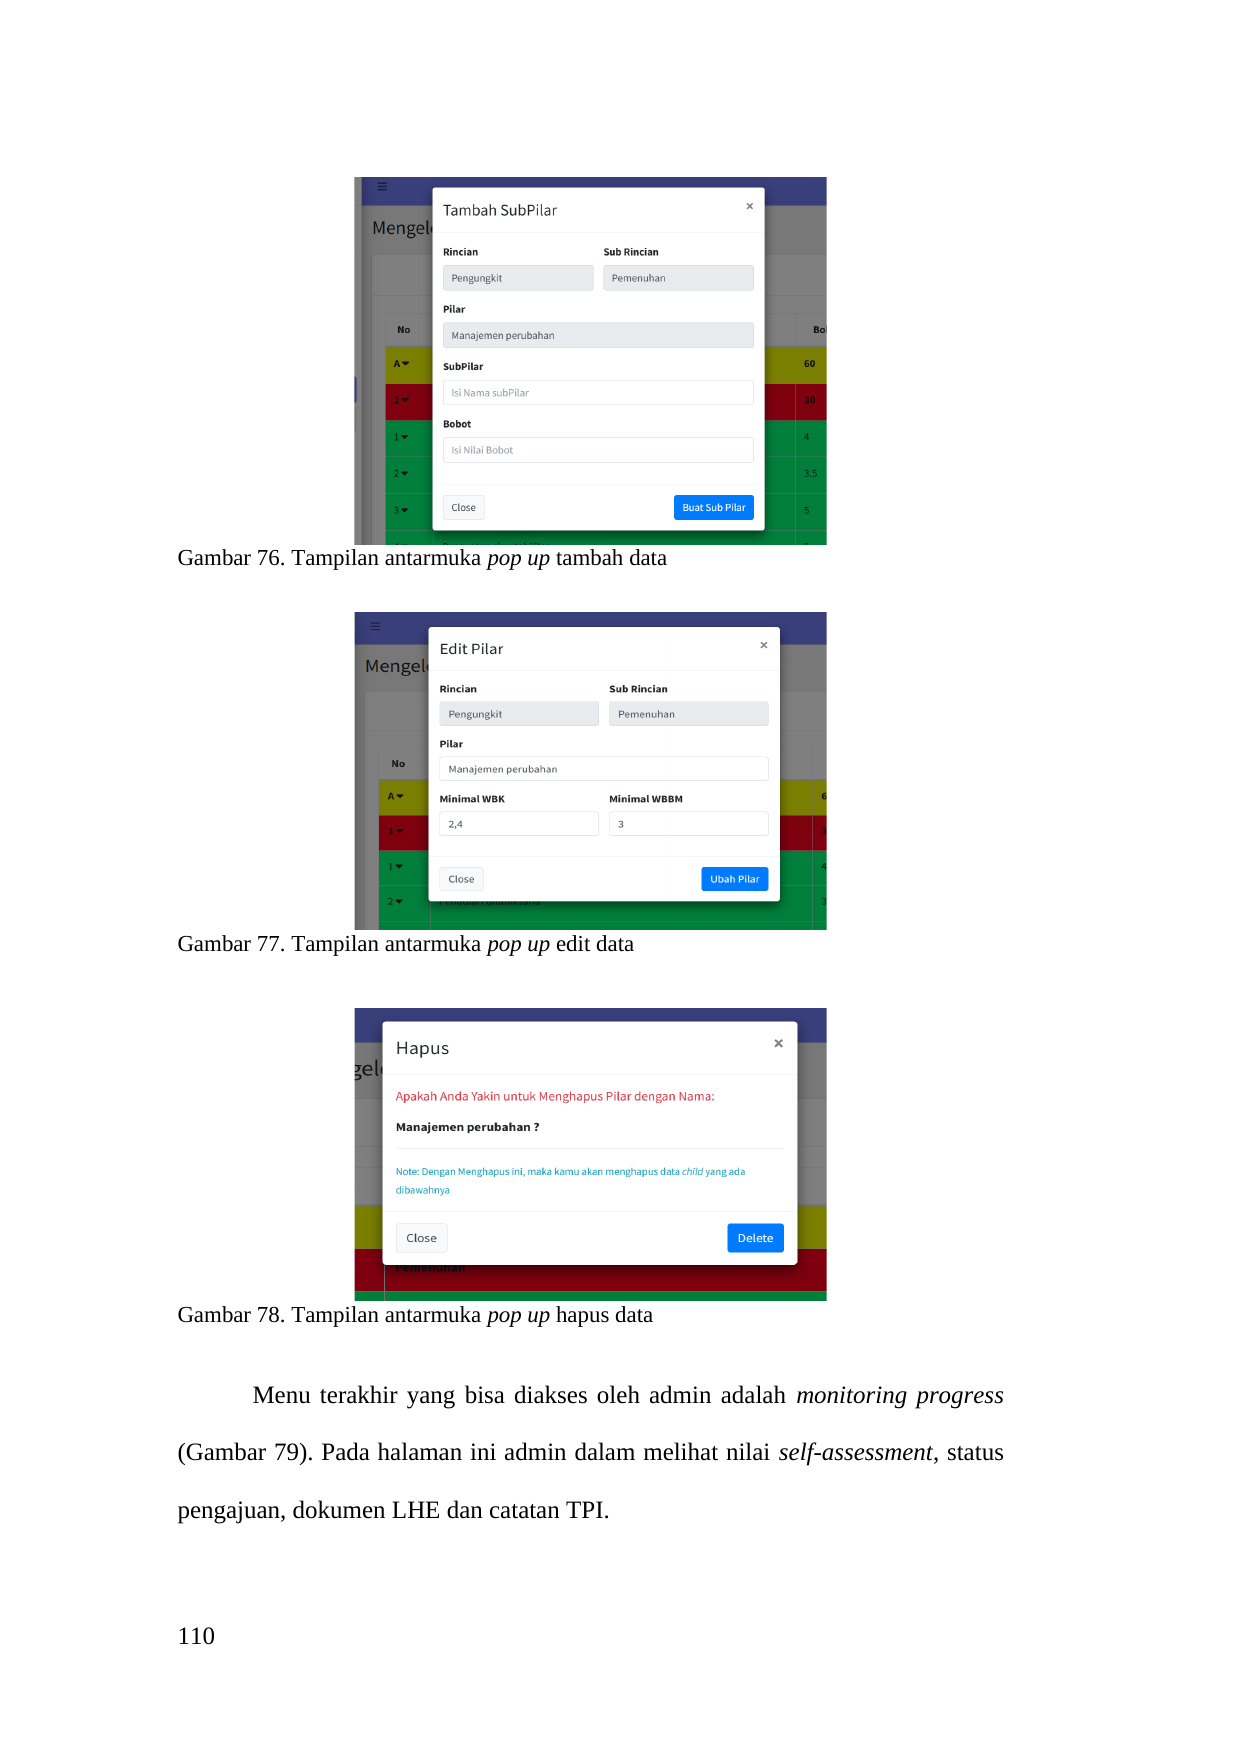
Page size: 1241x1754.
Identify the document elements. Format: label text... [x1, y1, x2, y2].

text Gambar 76. Tampilan antarmuka pop up tambah data [177, 544, 1004, 571]
text Gambar 78. Tampilan antarmuka pop up hapus data [177, 1301, 1004, 1327]
picture [354, 1008, 827, 1301]
text Menu terakhir yang bisa diakses oleh admin adalah monitoring progress (Gambar 79). Pada halaman ini admin dalam melihat nilai self-assessment, status pengajuan, dokumen LHE dan catatan TPI. [177, 1380, 1004, 1523]
text Gambar 77. Tampilan antarmuka pop up edit data [177, 930, 1004, 956]
picture [354, 177, 827, 545]
picture [354, 612, 827, 930]
